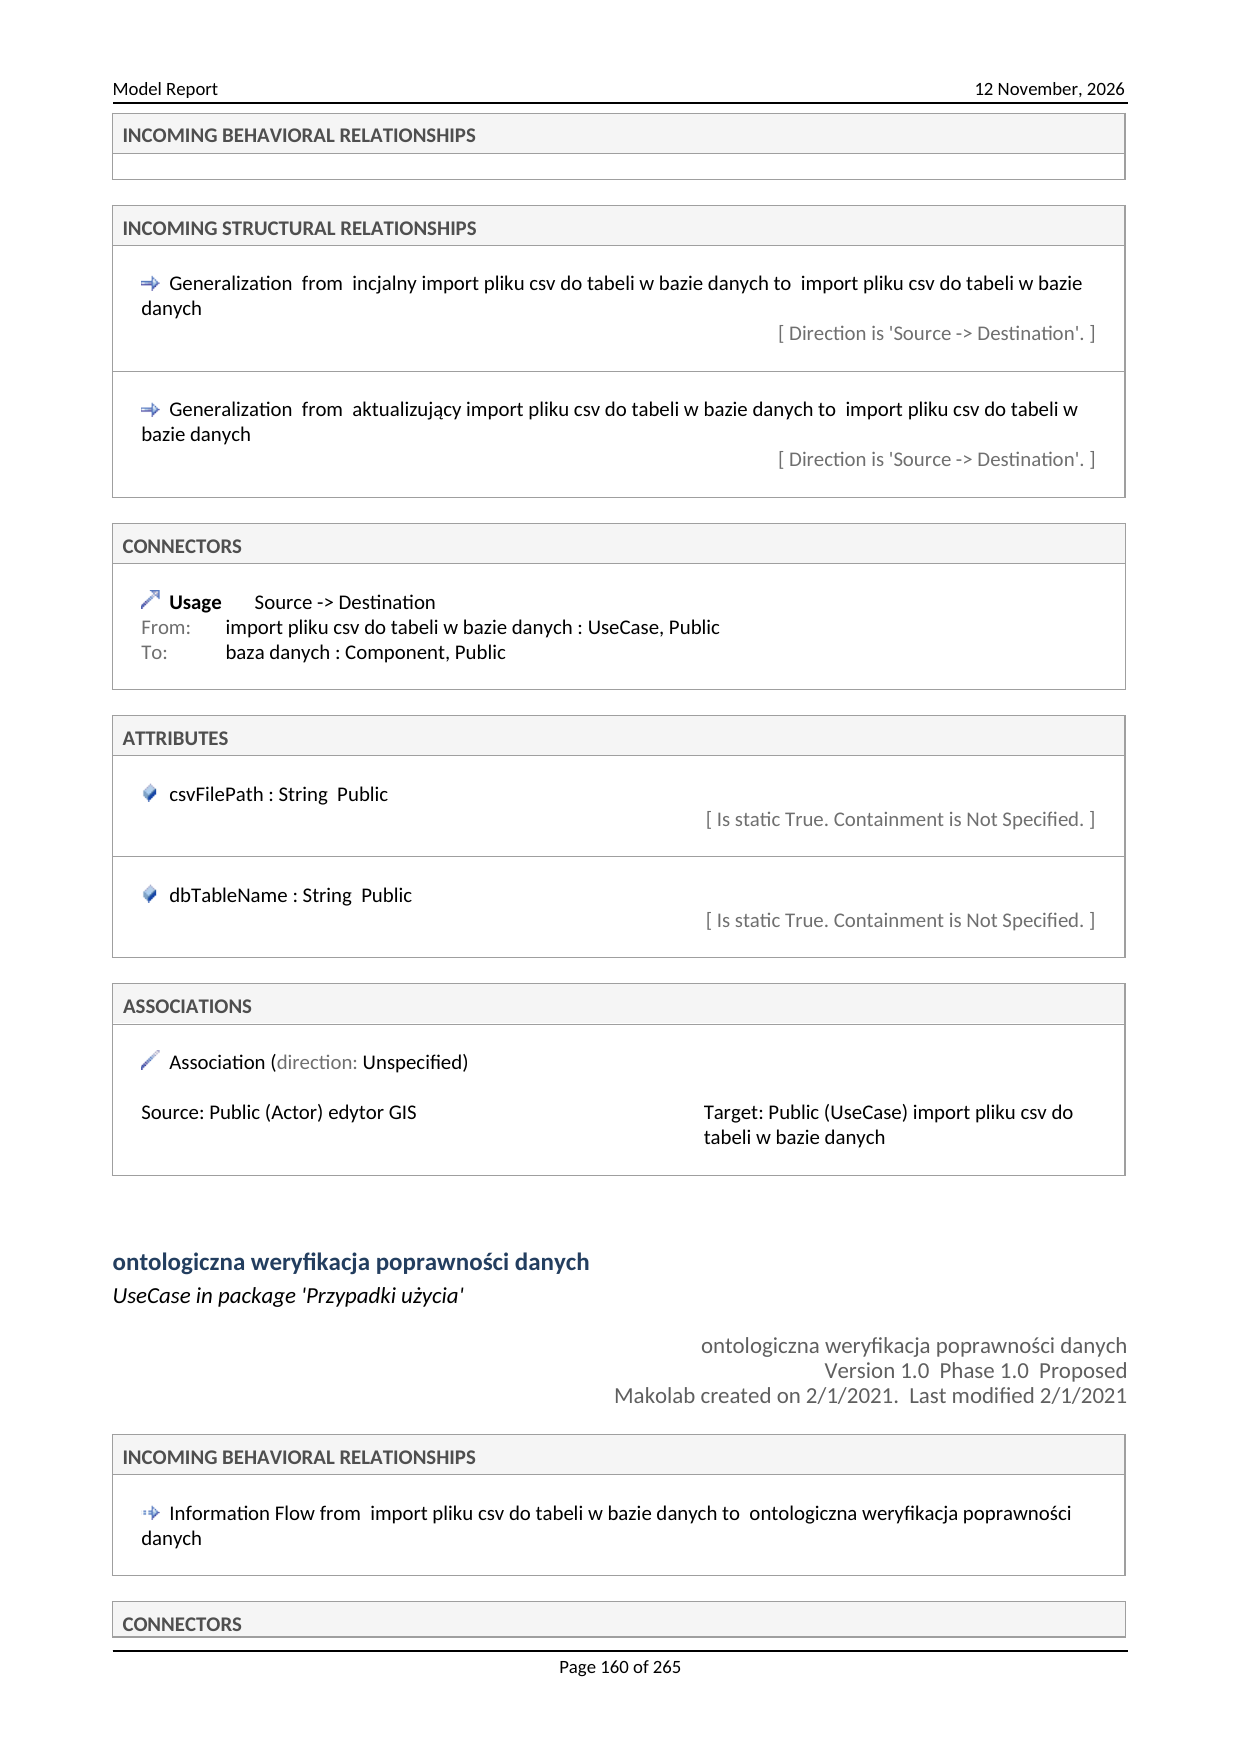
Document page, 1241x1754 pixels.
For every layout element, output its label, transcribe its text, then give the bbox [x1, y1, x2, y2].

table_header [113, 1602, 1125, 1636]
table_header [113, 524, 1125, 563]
picture [141, 590, 160, 609]
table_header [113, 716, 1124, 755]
picture [141, 883, 160, 903]
text Version 1.0 Phase 1.0 Proposed [112, 1359, 1128, 1384]
text Makolab created on 2/1/2021. Last modified 2/1/2021 [112, 1384, 1128, 1409]
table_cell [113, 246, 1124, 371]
picture [141, 1501, 160, 1520]
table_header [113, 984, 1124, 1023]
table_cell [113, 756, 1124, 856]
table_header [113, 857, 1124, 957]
subtitle ontologiczna weryfikacja poprawności danych [112, 1251, 1128, 1276]
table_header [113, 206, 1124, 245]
picture [141, 1050, 160, 1070]
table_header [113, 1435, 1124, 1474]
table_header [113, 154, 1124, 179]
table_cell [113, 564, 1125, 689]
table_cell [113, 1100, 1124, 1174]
picture [141, 272, 160, 291]
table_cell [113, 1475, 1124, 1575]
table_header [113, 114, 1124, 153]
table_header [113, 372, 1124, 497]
text UseCase in package 'Przypadki użycia' [112, 1284, 1128, 1309]
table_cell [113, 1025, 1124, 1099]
picture [141, 398, 160, 417]
text ontologiczna weryfikacja poprawności danych [112, 1334, 1128, 1359]
picture [141, 782, 160, 802]
